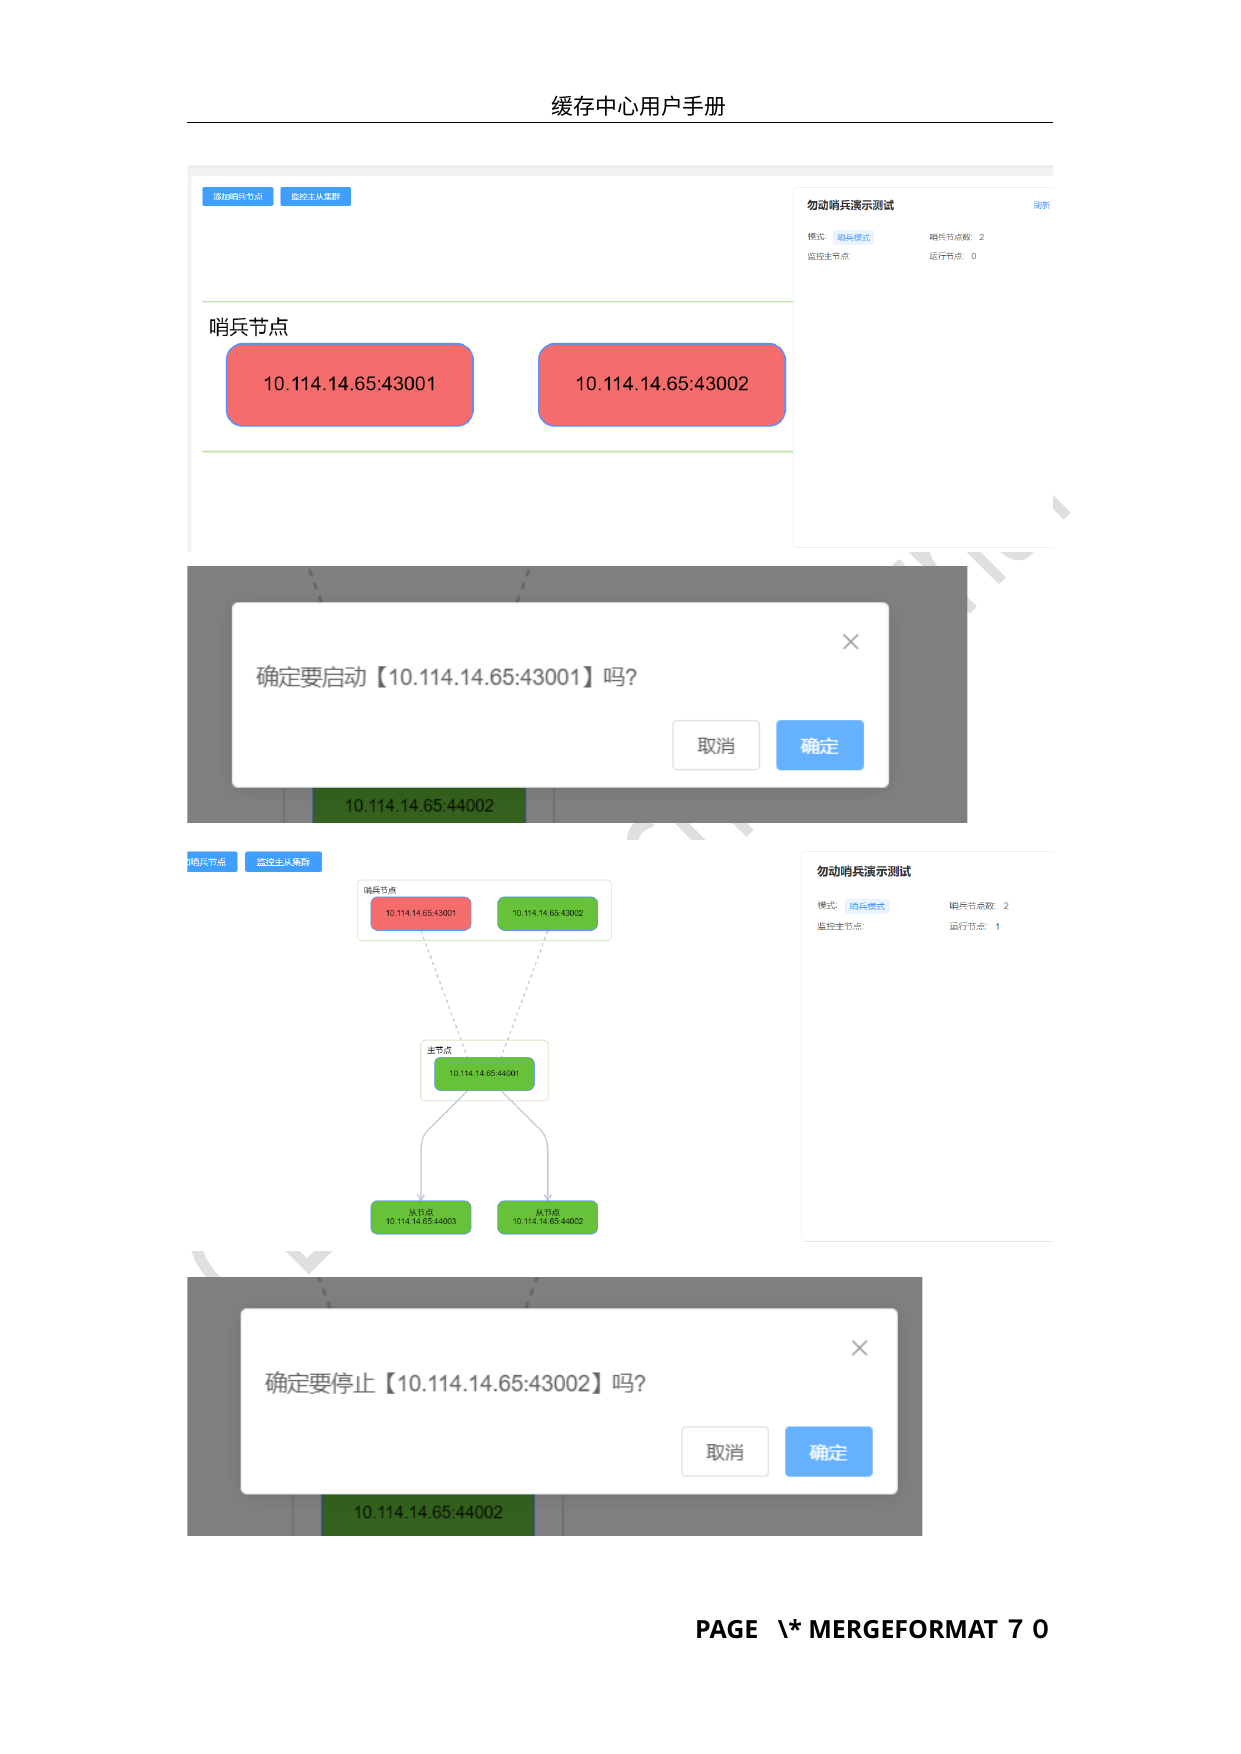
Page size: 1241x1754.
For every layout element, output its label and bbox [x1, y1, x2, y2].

picture [187, 840, 1053, 1251]
picture [187, 566, 968, 823]
picture [187, 1277, 923, 1536]
picture [187, 162, 1053, 552]
